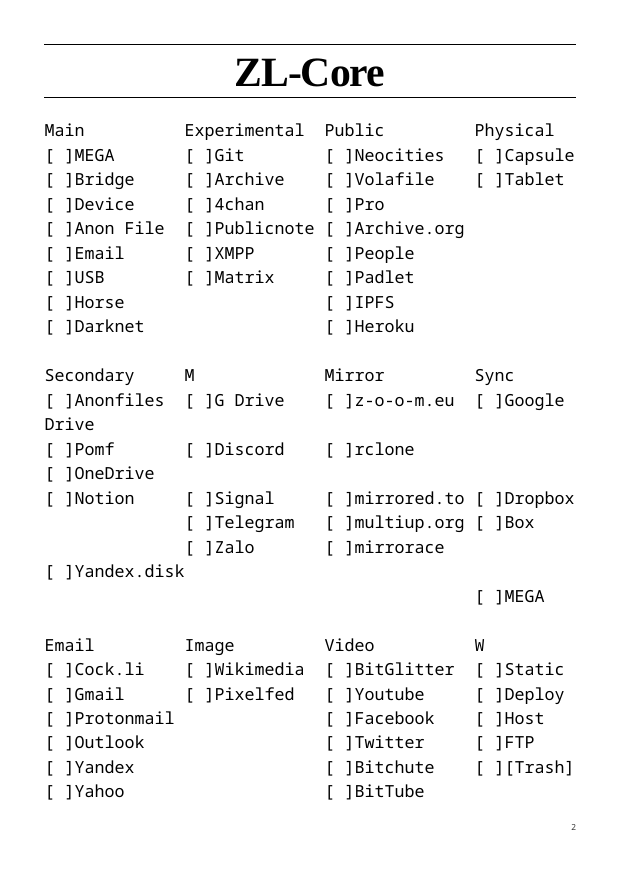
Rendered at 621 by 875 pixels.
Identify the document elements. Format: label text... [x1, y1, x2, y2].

text [ ]Yahoo [ ]BitTube [44, 780, 576, 803]
text [ ]MEGA [44, 584, 576, 607]
text [ ]Bridge [ ]Archive [ ]Volafile [ ]Tablet [44, 168, 576, 191]
text Secondary M Mirror Sync [44, 364, 576, 387]
text Email Image Video W [44, 633, 576, 656]
text [ ]MEGA [ ]Git [ ]Neocities [ ]Capsule [44, 143, 576, 166]
text [ ]Darknet [ ]Heroku [44, 315, 576, 338]
subtitle ZL-Core [44, 45, 576, 97]
text [ ]Pomf [ ]Discord [ ]rclone [ ]OneDrive [44, 437, 576, 484]
text [ ]USB [ ]Matrix [ ]Padlet [44, 266, 576, 289]
text [ ]Email [ ]XMPP [ ]People [44, 241, 576, 264]
text [ ]Outlook [ ]Twitter [ ]FTP [44, 731, 576, 754]
text [ ]Telegram [ ]multiup.org [ ]Box [44, 511, 576, 533]
text [ ]Notion [ ]Signal [ ]mirrored.to [ ]Dropbox [44, 486, 576, 509]
text [ ]Protonmail [ ]Facebook [ ]Host [44, 707, 576, 729]
text [ ]Zalo [ ]mirrorace [ ]Yandex.disk [44, 535, 576, 582]
text [ ]Anon File [ ]Publicnote [ ]Archive.org [44, 217, 576, 240]
text [ ]Anonfiles [ ]G Drive [ ]z-o-o-m.eu [ ]Google Drive [44, 388, 576, 436]
text [ ]Gmail [ ]Pixelfed [ ]Youtube [ ]Deploy [44, 682, 576, 705]
text Main Experimental Public Physical [44, 119, 576, 142]
text [ ]Horse [ ]IPFS [44, 290, 576, 313]
text [ ]Yandex [ ]Bitchute [ ][Trash] [44, 756, 576, 778]
text [ ]Cock.li [ ]Wikimedia [ ]BitGlitter [ ]Static [44, 658, 576, 680]
text [ ]Device [ ]4chan [ ]Pro [44, 192, 576, 215]
